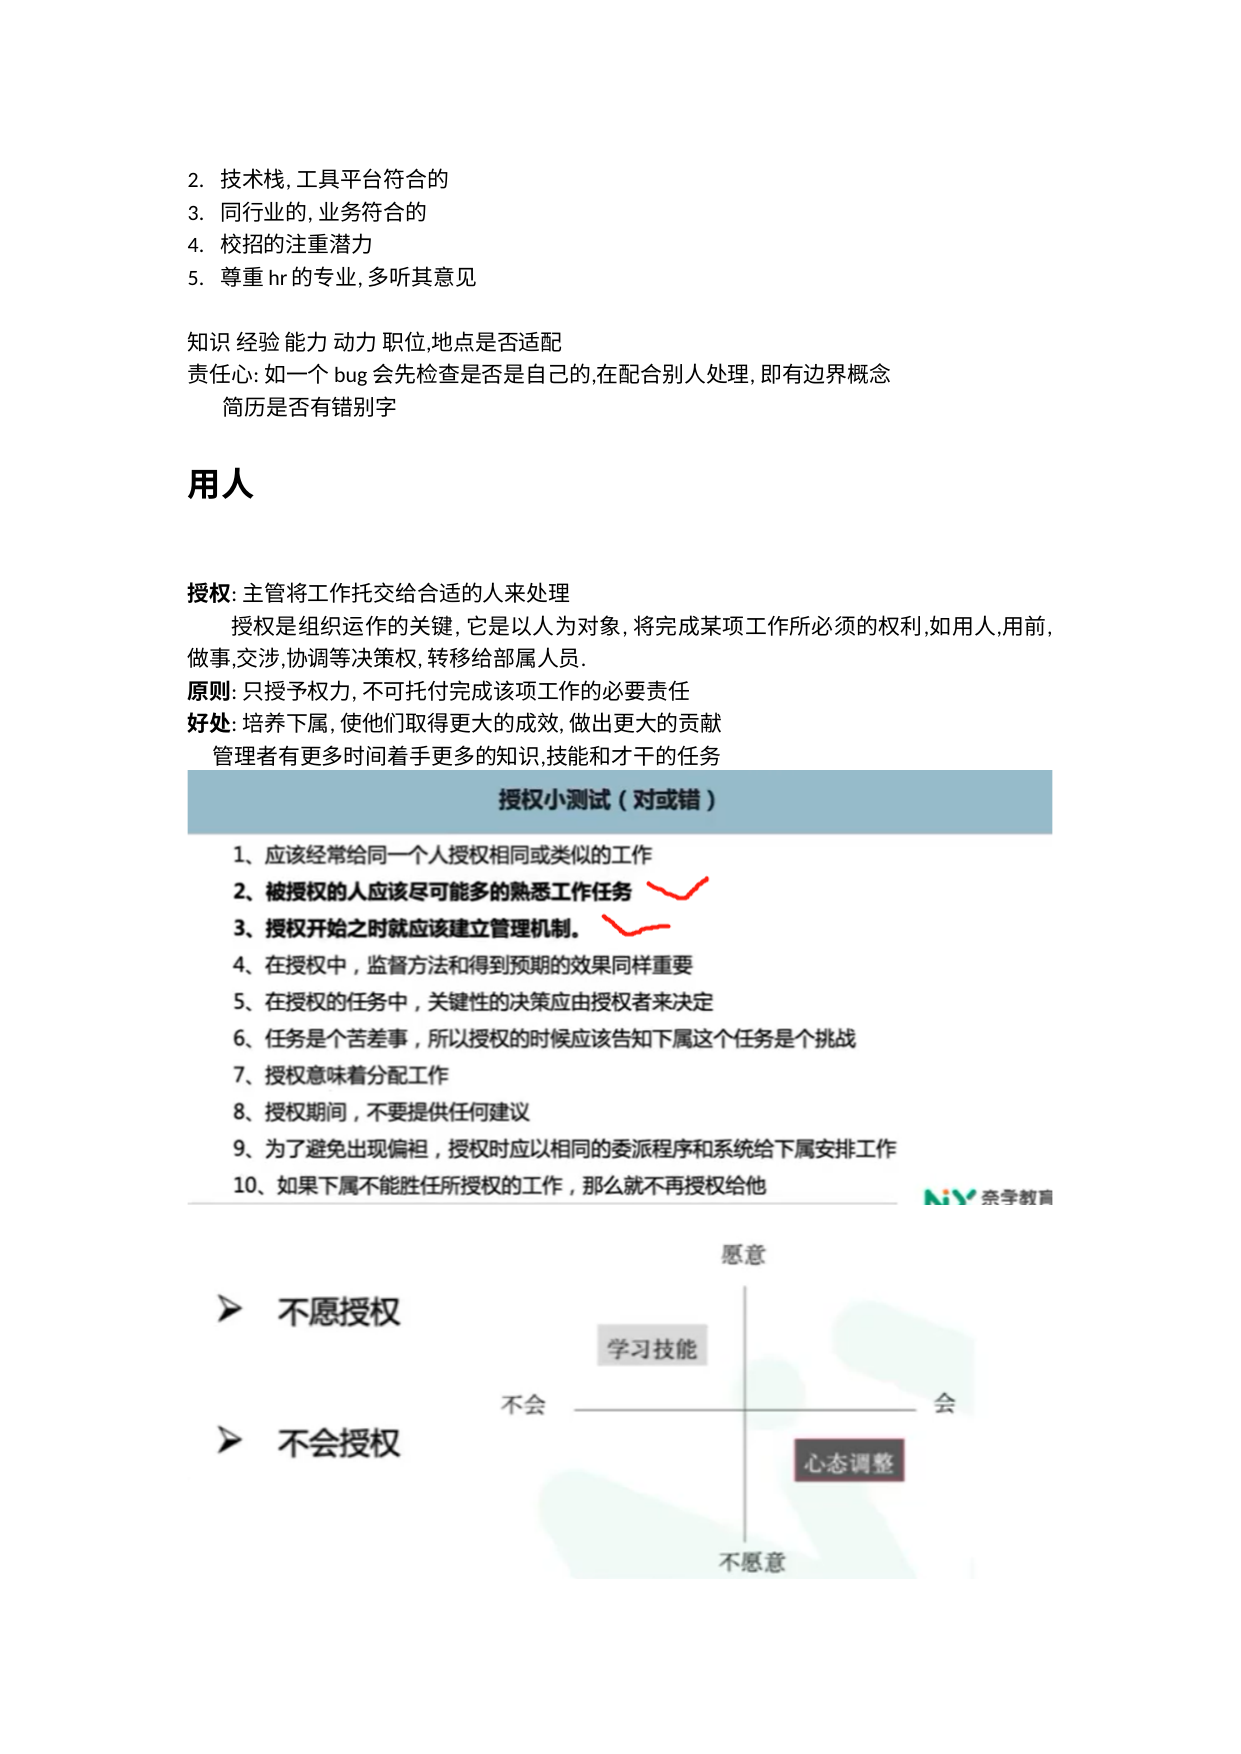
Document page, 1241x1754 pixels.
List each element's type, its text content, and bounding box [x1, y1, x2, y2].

text 原则: 只授予权力, 不可托付完成该项工作的必要责任 [187, 673, 1053, 706]
list 同行业的, 业务符合的 [187, 194, 1053, 227]
picture [187, 1225, 1004, 1579]
list 校招的注重潜力 [187, 227, 1053, 259]
list 知识 经验 能力 动力 职位,地点是否适配 [187, 324, 1053, 357]
list 技术栈, 工具平台符合的 [187, 162, 1053, 194]
list 简历是否有错别字 [187, 389, 1053, 422]
subtitle 用人 [187, 449, 1053, 514]
text 好处: 培养下属, 使他们取得更大的成效, 做出更大的贡献 [187, 706, 1053, 738]
list 责任心: 如一个bug 会先检查是否是自己的,在配合别人处理, 即有边界概念 [187, 357, 1053, 389]
picture [187, 770, 1053, 1205]
list 尊重hr的专业, 多听其意见 [187, 259, 1053, 292]
text 管理者有更多时间着手更多的知识,技能和才干的任务 [187, 738, 1053, 770]
text 授权是组织运作的关键, 它是以人为对象, 将完成某项工作所必须的权利,如用人,用前,做事,交涉,协调等决策权, 转移给部属人员. [187, 608, 1053, 673]
text 授权: 主管将工作托交给合适的人来处理 [187, 576, 1053, 608]
